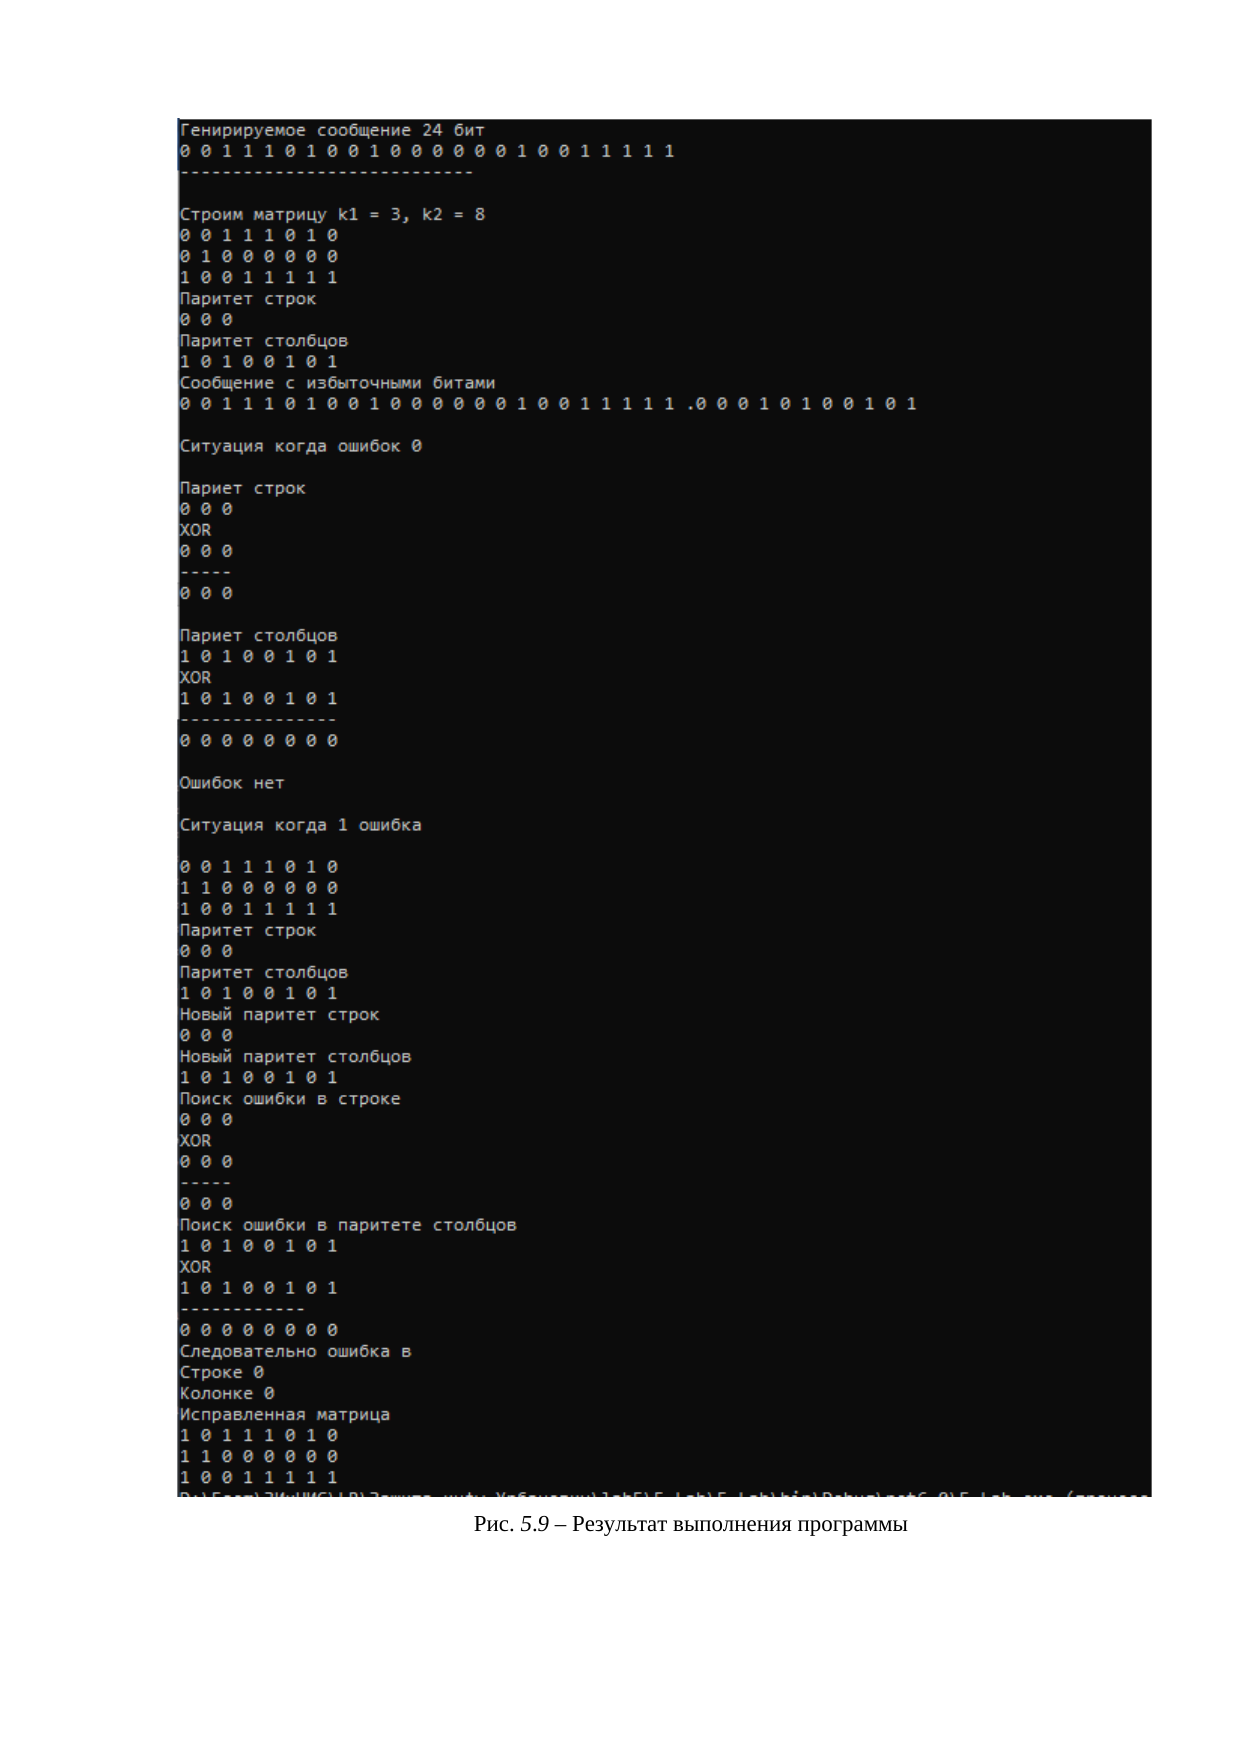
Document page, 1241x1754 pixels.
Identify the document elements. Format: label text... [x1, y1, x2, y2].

text Рис. 5.9 – Результат выполнения программы [177, 1509, 1152, 1536]
picture [177, 118, 1152, 1497]
